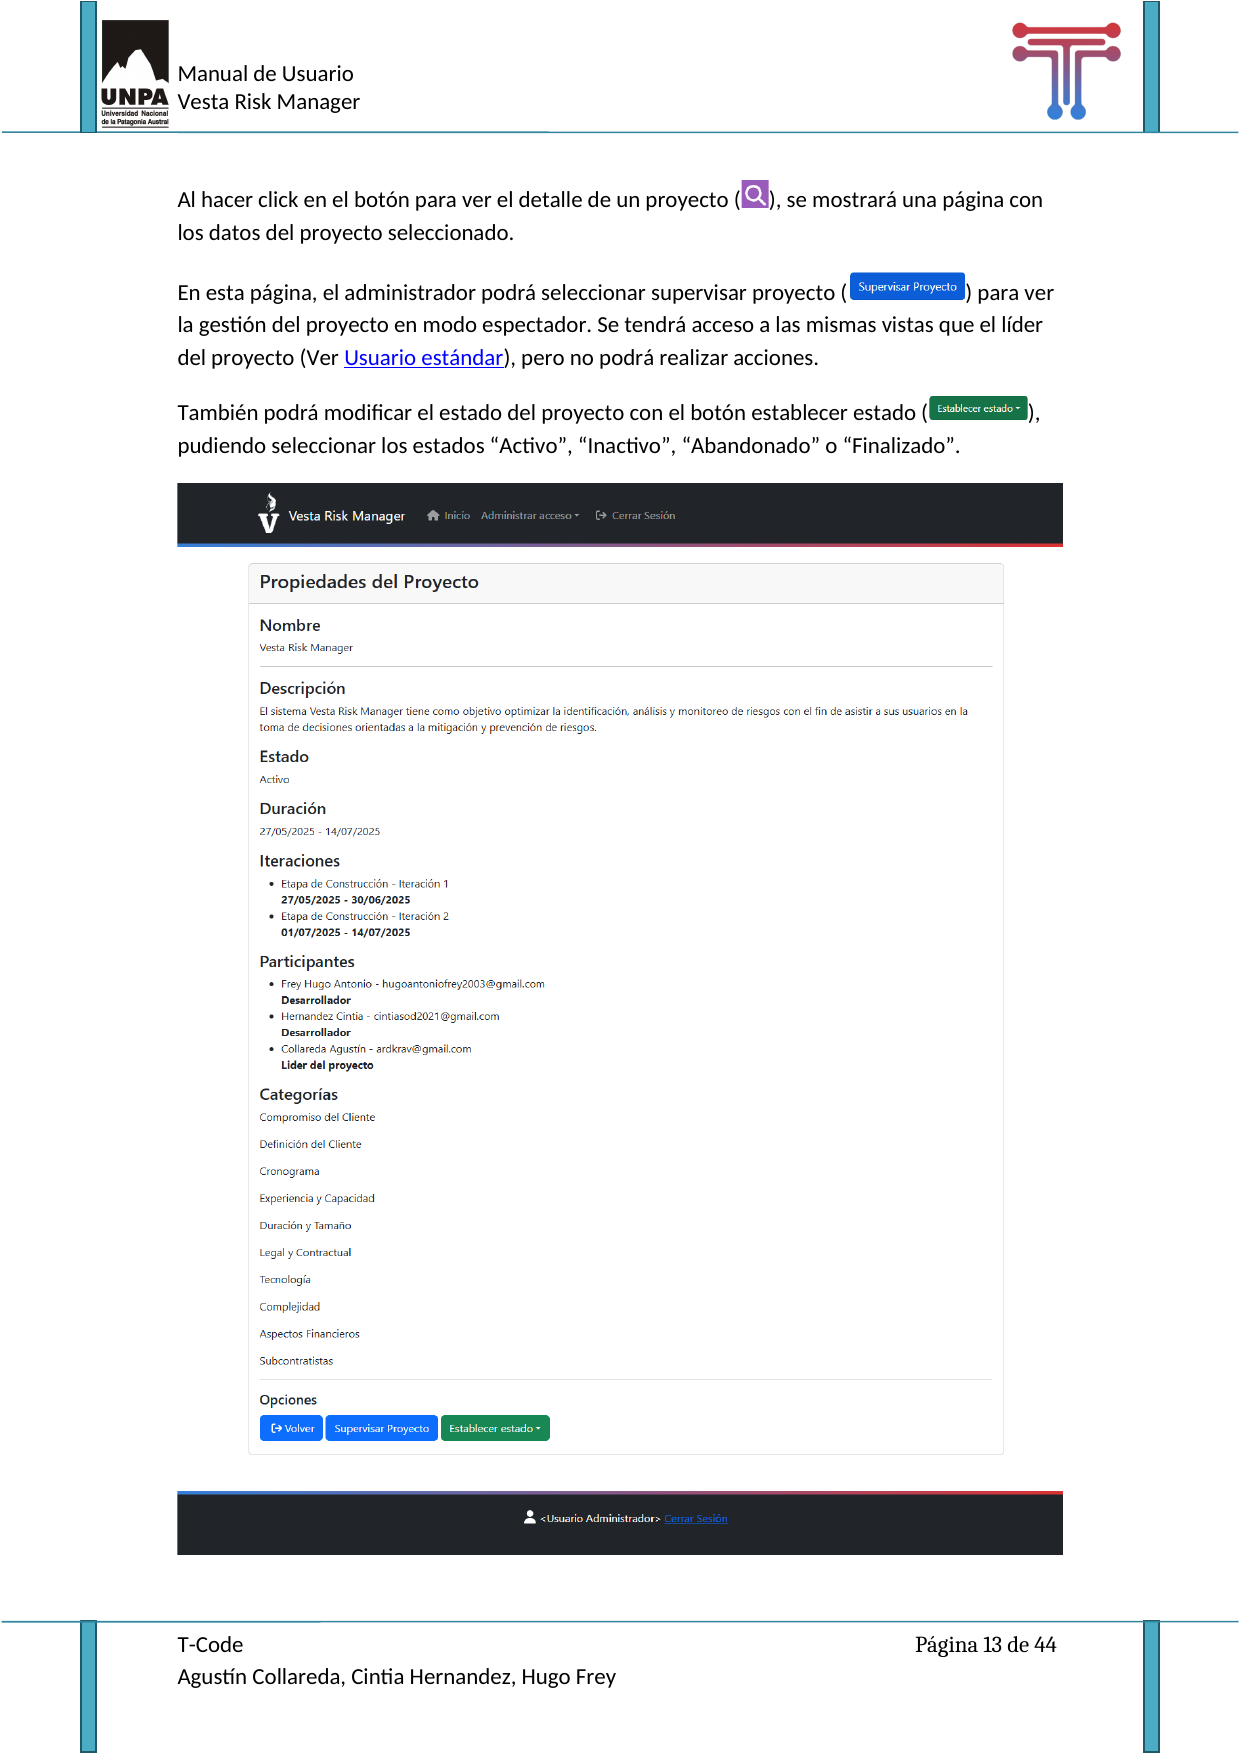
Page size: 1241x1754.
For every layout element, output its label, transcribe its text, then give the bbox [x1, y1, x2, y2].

picture [929, 395, 1028, 421]
text En esta página, el administrador podrá seleccionar supervisar proyecto () para ver la gestión del proyecto en modo espectador. Se tendrá acceso a las mismas vistas que el líder del proyecto (Ver Usuario estándar), pero no podrá realizar acciones. [177, 271, 1063, 371]
picture [741, 180, 769, 208]
picture [177, 483, 1063, 1555]
picture [1012, 19, 1122, 122]
text También podrá modificar el estado del proyecto con el botón establecer estado (), pudiendo seleccionar los estados “Activo”, “Inactivo”, “Abandonado” o “Finalizado”. [177, 396, 1063, 459]
picture [100, 18, 170, 129]
text Al hacer click en el botón para ver el detalle de un proyecto (), se mostrará una página con los datos del proyecto seleccionado. [177, 181, 1063, 246]
picture [848, 270, 966, 301]
